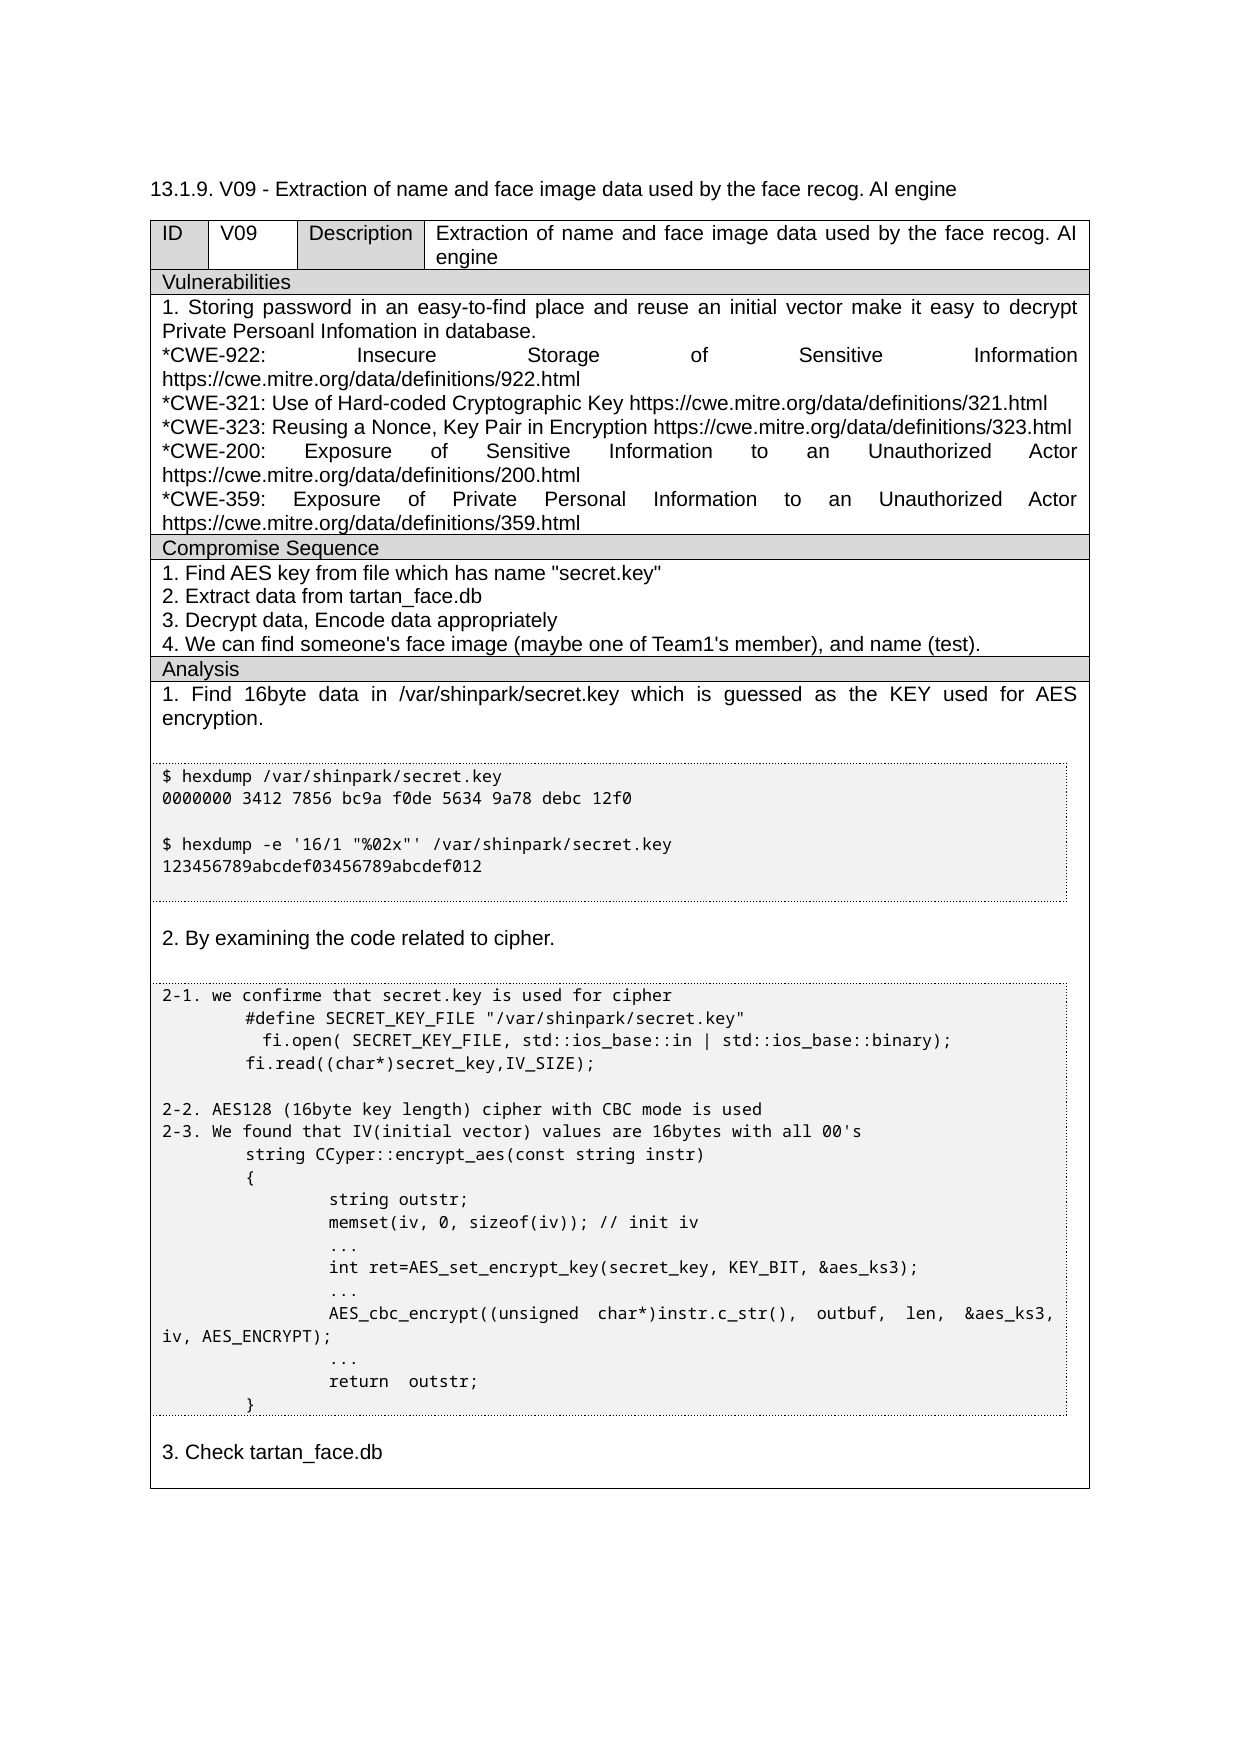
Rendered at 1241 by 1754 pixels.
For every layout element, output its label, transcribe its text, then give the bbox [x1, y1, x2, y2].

table_header Description [298, 221, 424, 269]
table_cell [151, 682, 1089, 1488]
table_cell Compromise Sequence [151, 535, 1089, 559]
text 13.1.9. V09 - Extraction of name and face image data used by the face recog. AI engine [150, 177, 1090, 201]
table_cell 1. Find AES key from file which has name "secret.key" 2. Extract data from tartan_face.db 3. Decrypt data, Encode data appropriately 4. We can find someone's face image (maybe one of Team1's member), and name (test). [151, 560, 1089, 656]
table_cell 1. Storing password in an easy-to-find place and reuse an initial vector make it easy to decrypt Private Persoanl Infomation in database. *CWE-922: Insecure Storage of Sensitive Information https://cwe.mitre.org/data/definitions/922.html *CWE-321: Use of Hard-coded Cryptographic Key https://cwe.mitre.org/data/definitions/321.html *CWE-323: Reusing a Nonce, Key Pair in Encryption https://cwe.mitre.org/data/definitions/323.html *CWE-200: Exposure of Sensitive Information to an Unauthorized Actor https://cwe.mitre.org/data/definitions/200.html *CWE-359: Exposure of Private Personal Information to an Unauthorized Actor https://cwe.mitre.org/data/definitions/359.html [151, 295, 1089, 534]
table_cell Analysis [151, 657, 1089, 681]
table_header Extraction of name and face image data used by the face recog. AI engine [425, 221, 1089, 269]
table_cell Vulnerabilities [151, 270, 1089, 294]
table_header ID [151, 221, 208, 269]
table_header V09 [209, 221, 297, 269]
